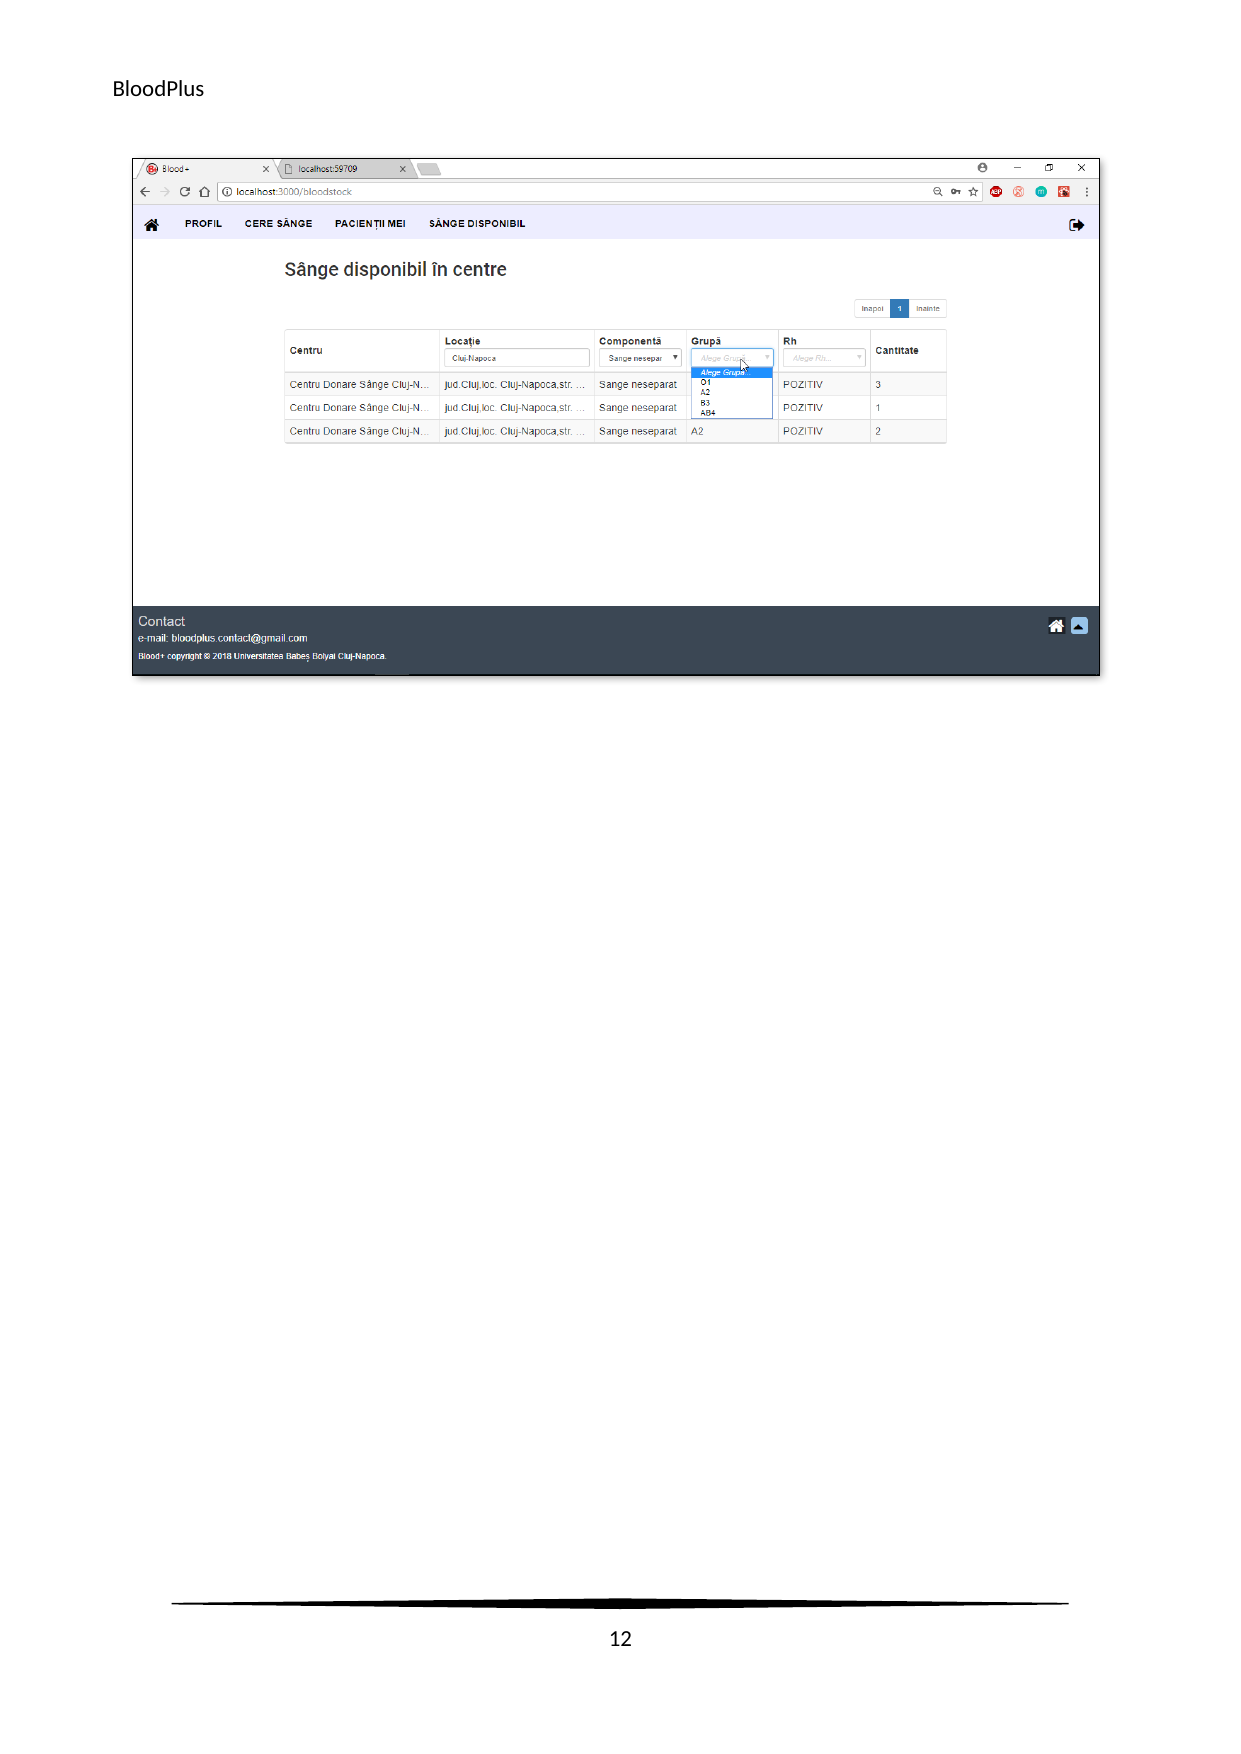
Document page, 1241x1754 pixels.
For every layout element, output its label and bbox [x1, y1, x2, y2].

picture [133, 159, 1099, 675]
